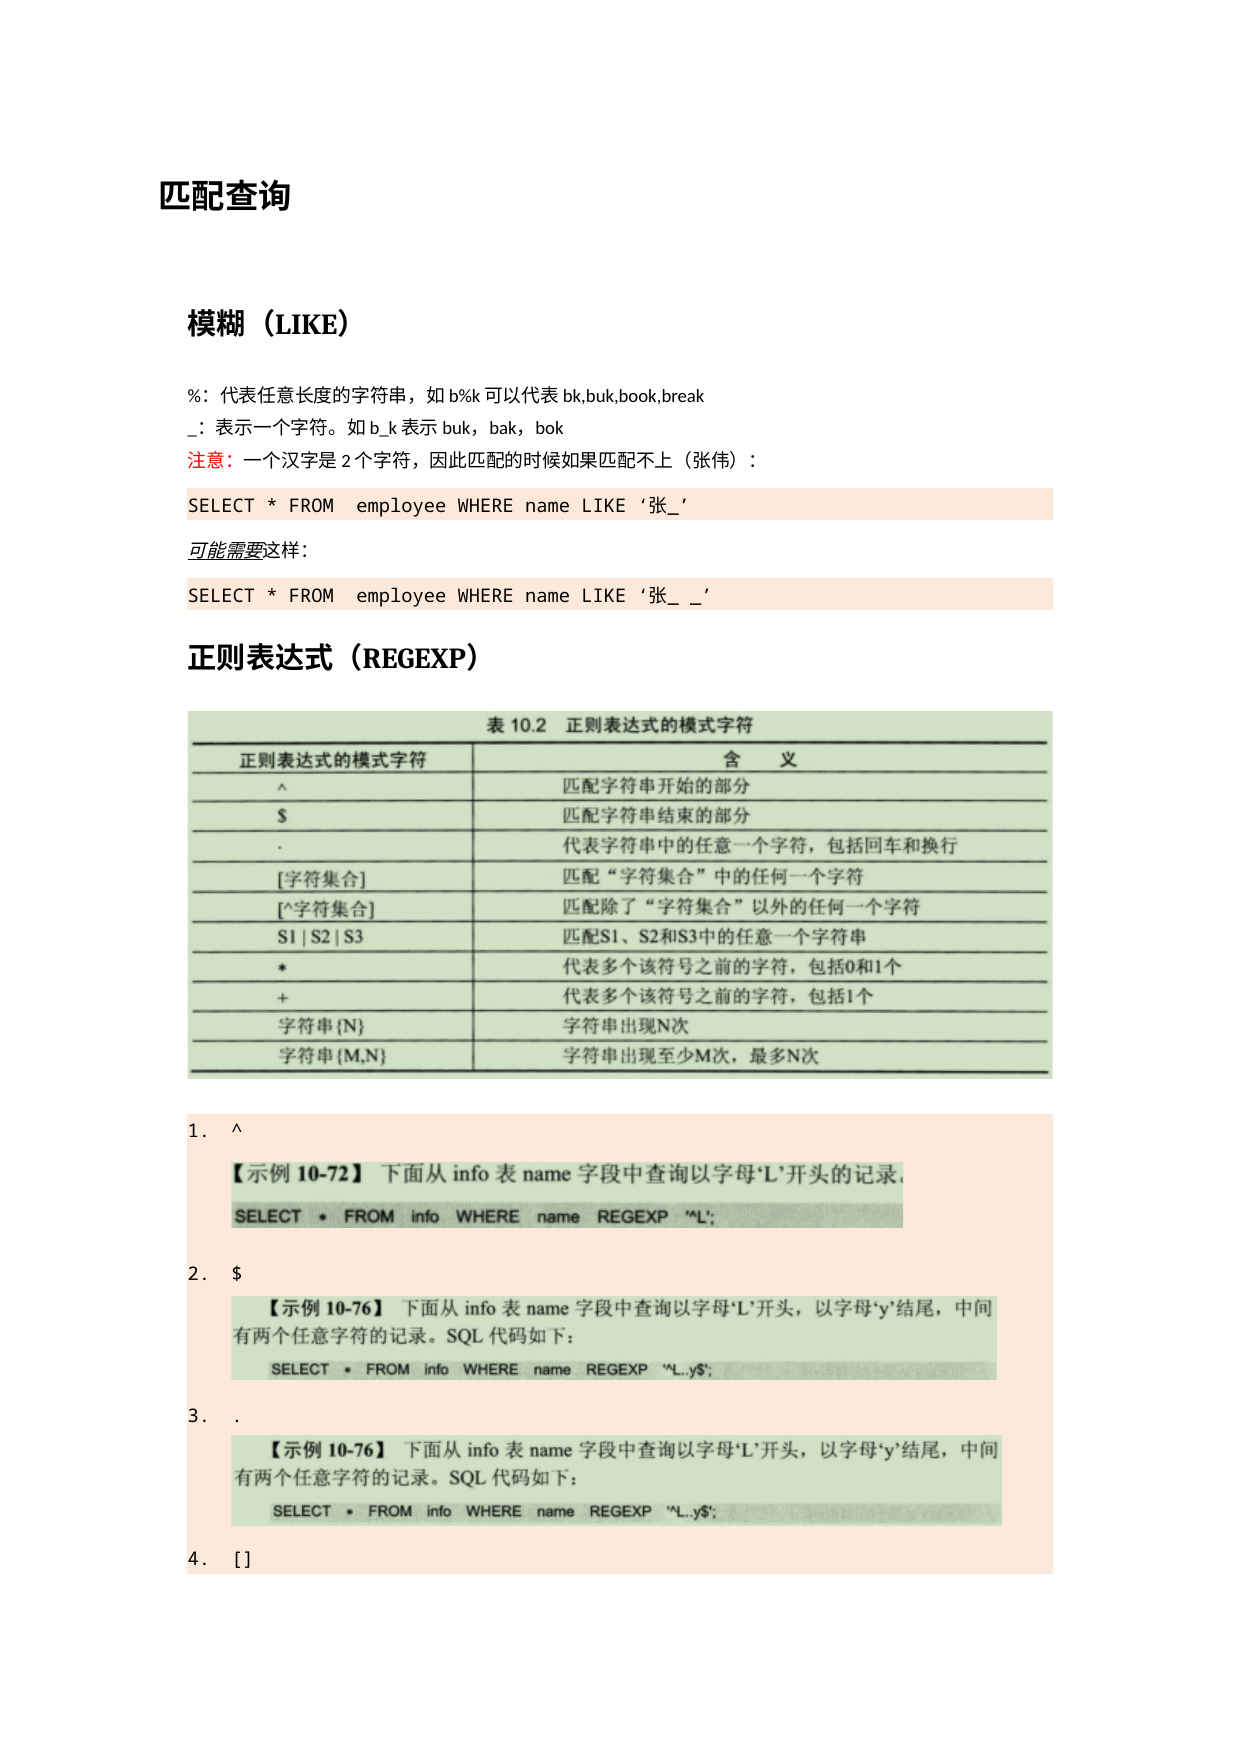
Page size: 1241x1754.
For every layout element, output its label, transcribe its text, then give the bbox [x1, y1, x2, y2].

text 注意：一个汉字是2个字符，因此匹配的时候如果匹配不上（张伟）： [187, 443, 1053, 475]
picture [231, 1296, 997, 1380]
subtitle 正则表达式（REGEXP） [187, 623, 1053, 688]
picture [231, 1435, 1003, 1526]
text 可能需要这样： [187, 533, 1053, 565]
text _：表示一个字符。如b_k表示buk，bak，bok [187, 410, 1053, 443]
picture [187, 711, 1053, 1079]
text SELECT * FROM employee WHERE name LIKE ‘张_ _’ [187, 578, 1053, 610]
picture [231, 1162, 904, 1228]
text SELECT * FROM employee WHERE name LIKE ‘张_’ [187, 488, 1053, 520]
subtitle 匹配查询 [158, 162, 1053, 227]
list [] [187, 1541, 1053, 1574]
text %：代表任意长度的字符串，如b%k可以代表bk,buk,book,break [187, 378, 1053, 410]
subtitle 模糊（LIKE） [187, 289, 1053, 354]
